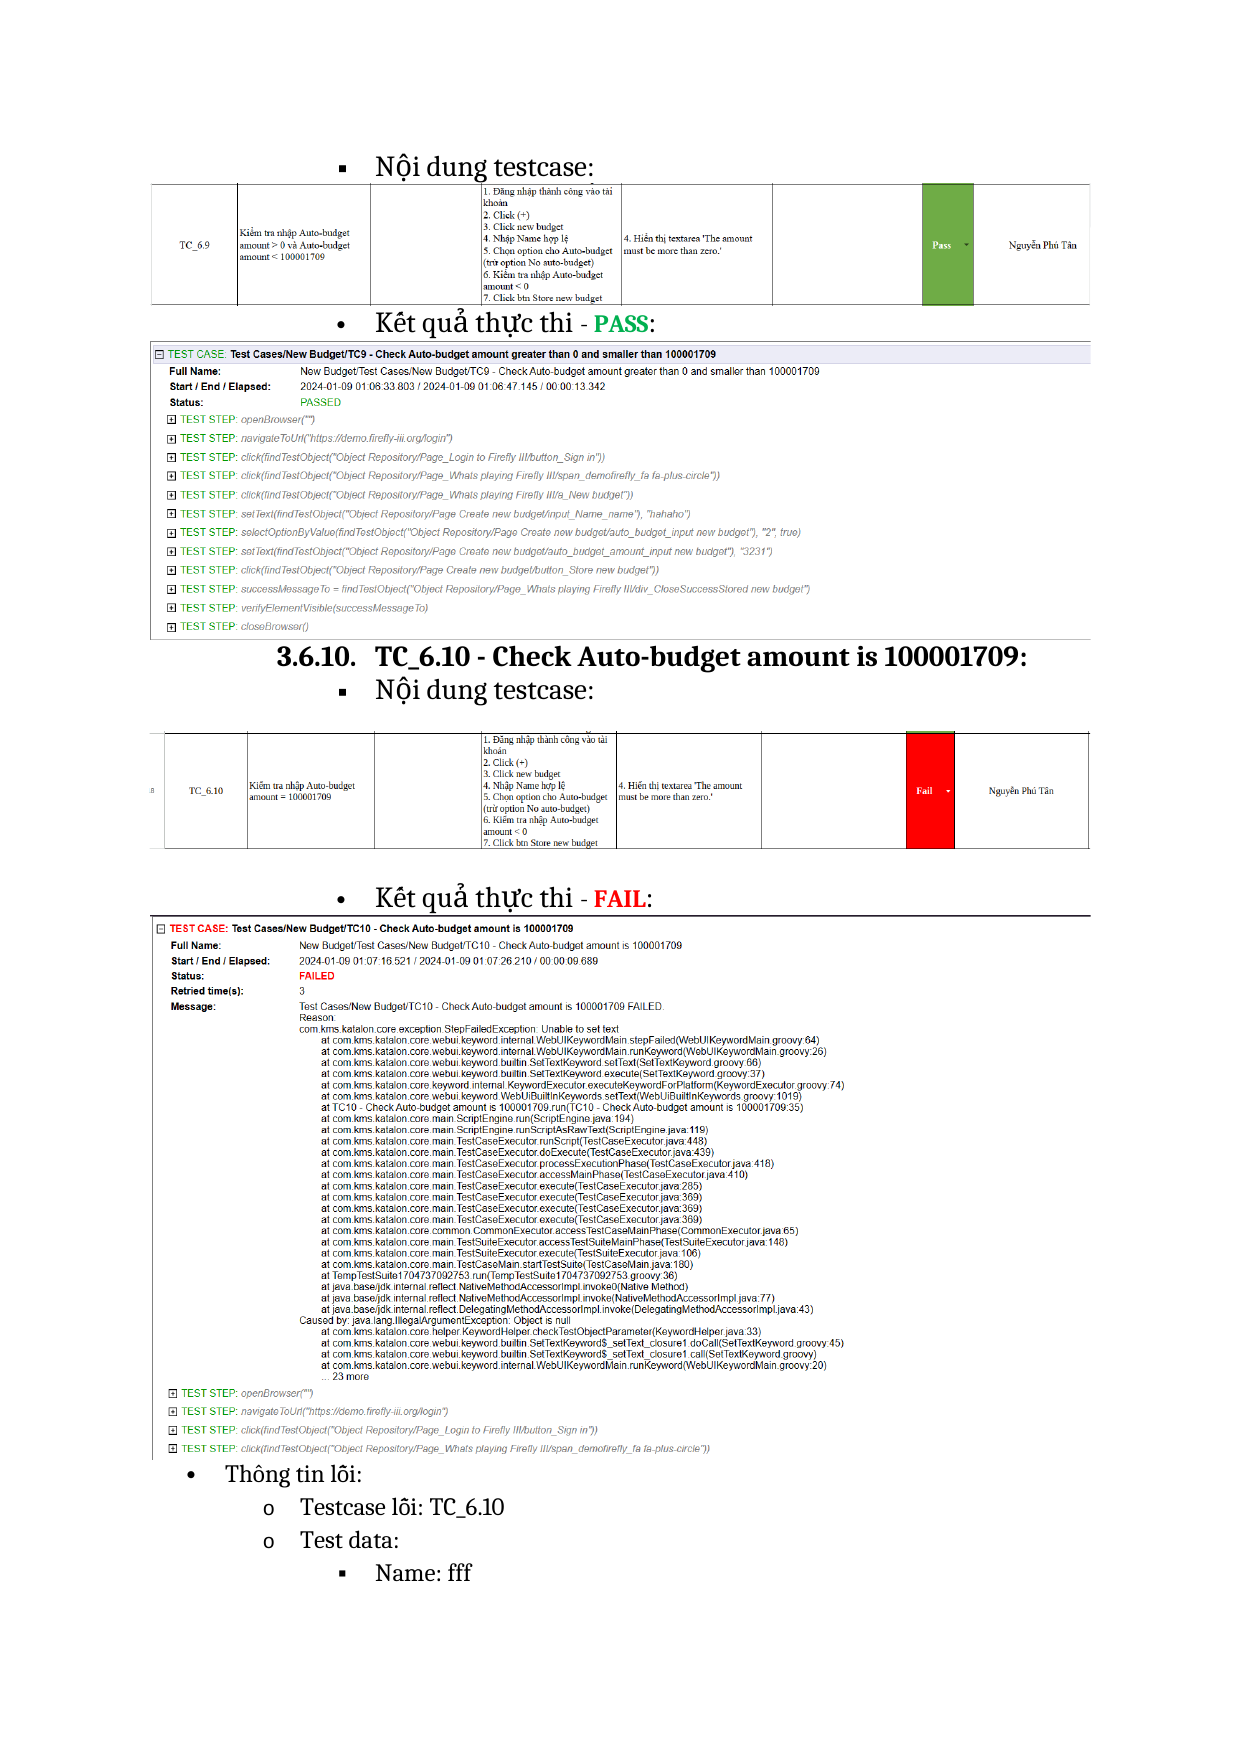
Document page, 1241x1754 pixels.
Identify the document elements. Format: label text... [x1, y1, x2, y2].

list Testcase lỗi: TC_6.10 [262, 1493, 1090, 1522]
picture [149, 731, 1091, 849]
list Kết quả thực thi - PASS: [337, 306, 1090, 339]
picture [150, 915, 1091, 1460]
list Name: fff [337, 1559, 1090, 1588]
list TC_6.10 - Check Auto-budget amount is 100001709: [356, 640, 492, 673]
picture [150, 183, 1091, 306]
list Test data: [262, 1526, 1090, 1555]
picture [150, 339, 1091, 640]
list Nội dung testcase: [337, 150, 1090, 183]
list Nội dung testcase: [337, 673, 1090, 707]
list Kết quả thực thi - FAIL: [337, 882, 1090, 915]
list Thông tin lỗi: [187, 1460, 1090, 1489]
